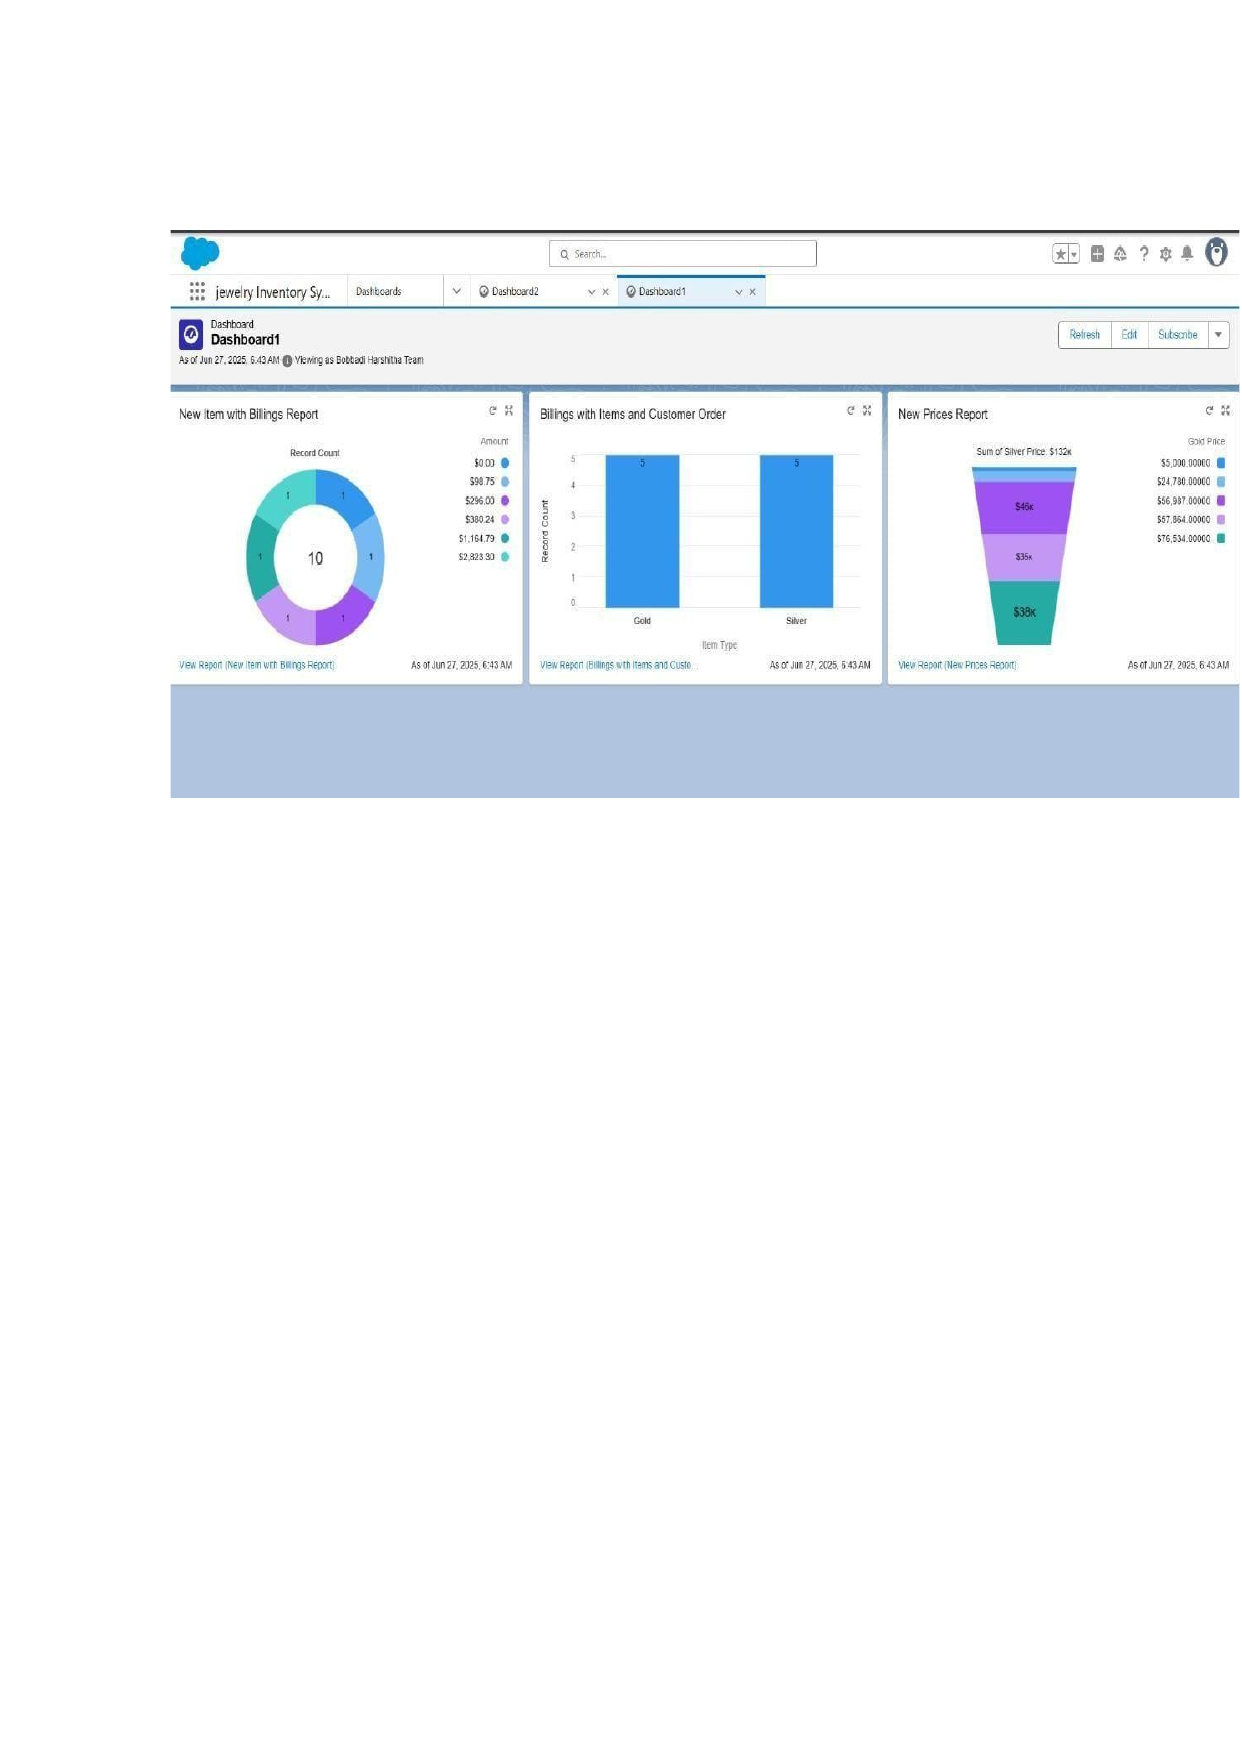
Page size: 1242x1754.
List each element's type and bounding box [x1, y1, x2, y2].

picture [170, 230, 1240, 798]
